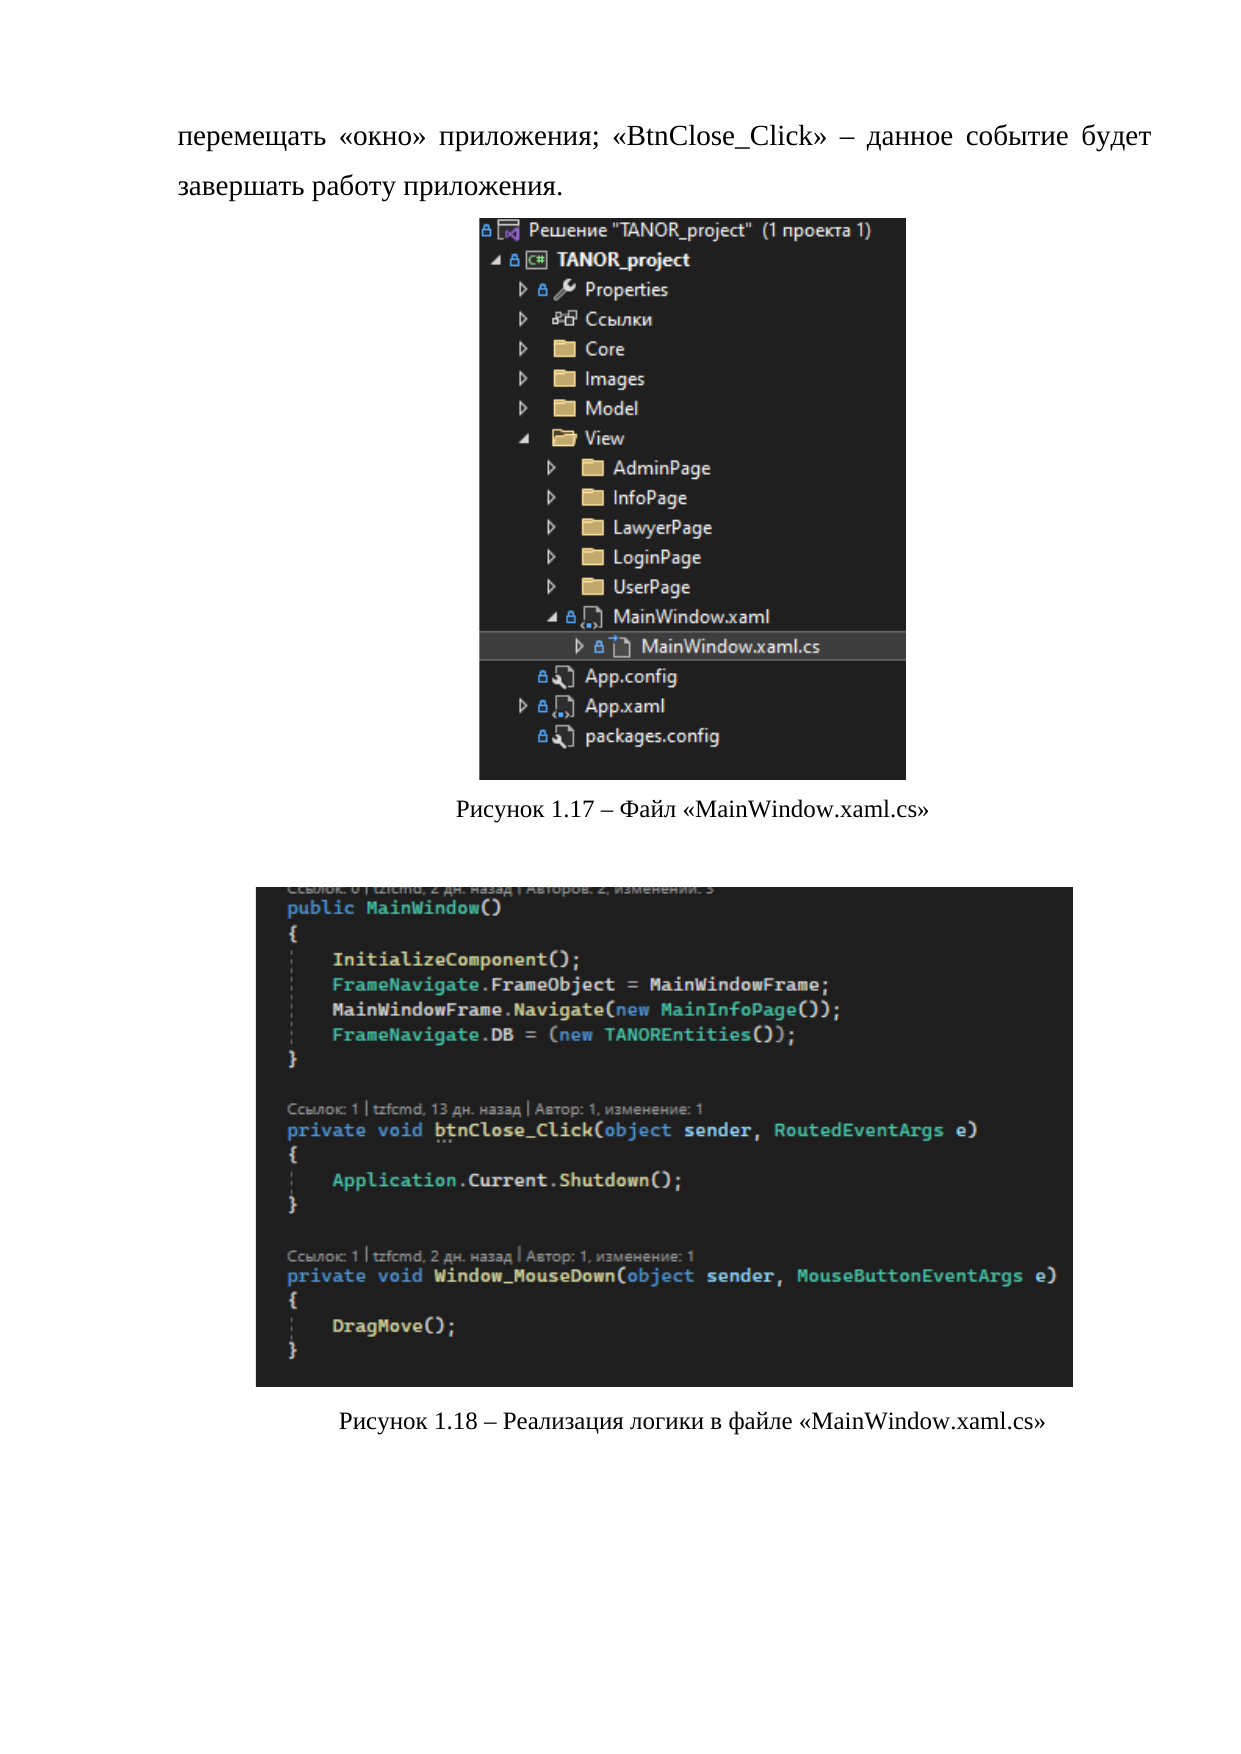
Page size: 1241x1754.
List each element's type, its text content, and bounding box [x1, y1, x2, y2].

text Рисунок 1.17 – Файл «MainWindow.xaml.cs» [177, 794, 1152, 822]
picture [479, 218, 906, 780]
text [177, 118, 1152, 202]
picture [255, 887, 1073, 1387]
text Рисунок 1.18 – Реализация логики в файле «MainWindow.xaml.cs» [177, 1406, 1152, 1435]
